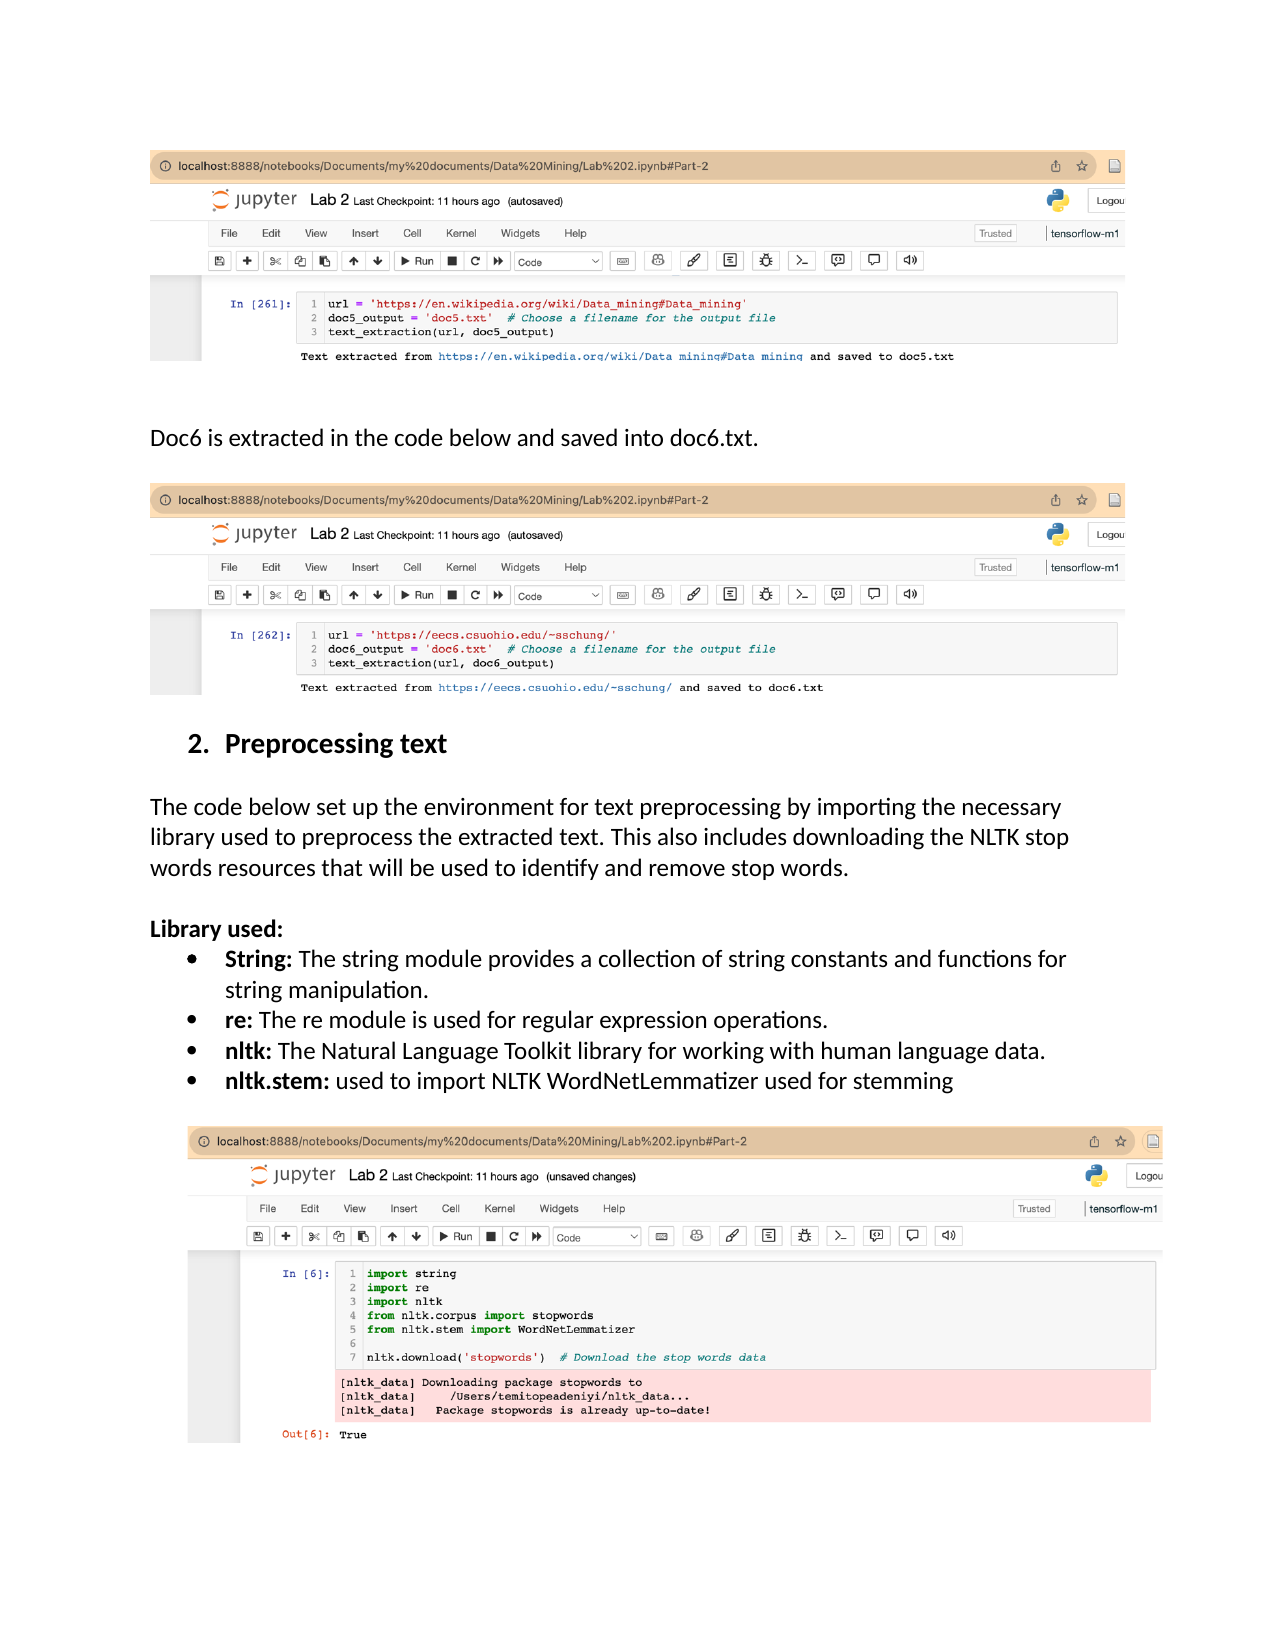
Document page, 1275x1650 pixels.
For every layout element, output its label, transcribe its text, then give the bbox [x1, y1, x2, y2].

list nltk.stem: used to import NLTK WordNetLemmatizer used for stemming [187, 1066, 1125, 1096]
picture [187, 1126, 1163, 1443]
picture [150, 483, 1125, 695]
text Doc6 is extracted in the code below and saved into doc6.txt. [150, 422, 1125, 453]
text Library used: [150, 913, 1125, 943]
list String: The string module provides a collection of string constants and functions for string manipulation. [187, 943, 1125, 1004]
list Preprocessing text [187, 725, 1125, 760]
picture [150, 150, 1125, 361]
text The code below set up the environment for text preprocessing by importing the necessary library used to preprocess the extracted text. This also includes downloading the NLTK stop words resources that will be used to identify and remove stop words. [150, 791, 1125, 882]
list nltk: The Natural Language Toolkit library for working with human language data. [187, 1035, 1125, 1066]
list re: The re module is used for regular expression operations. [187, 1004, 1125, 1035]
